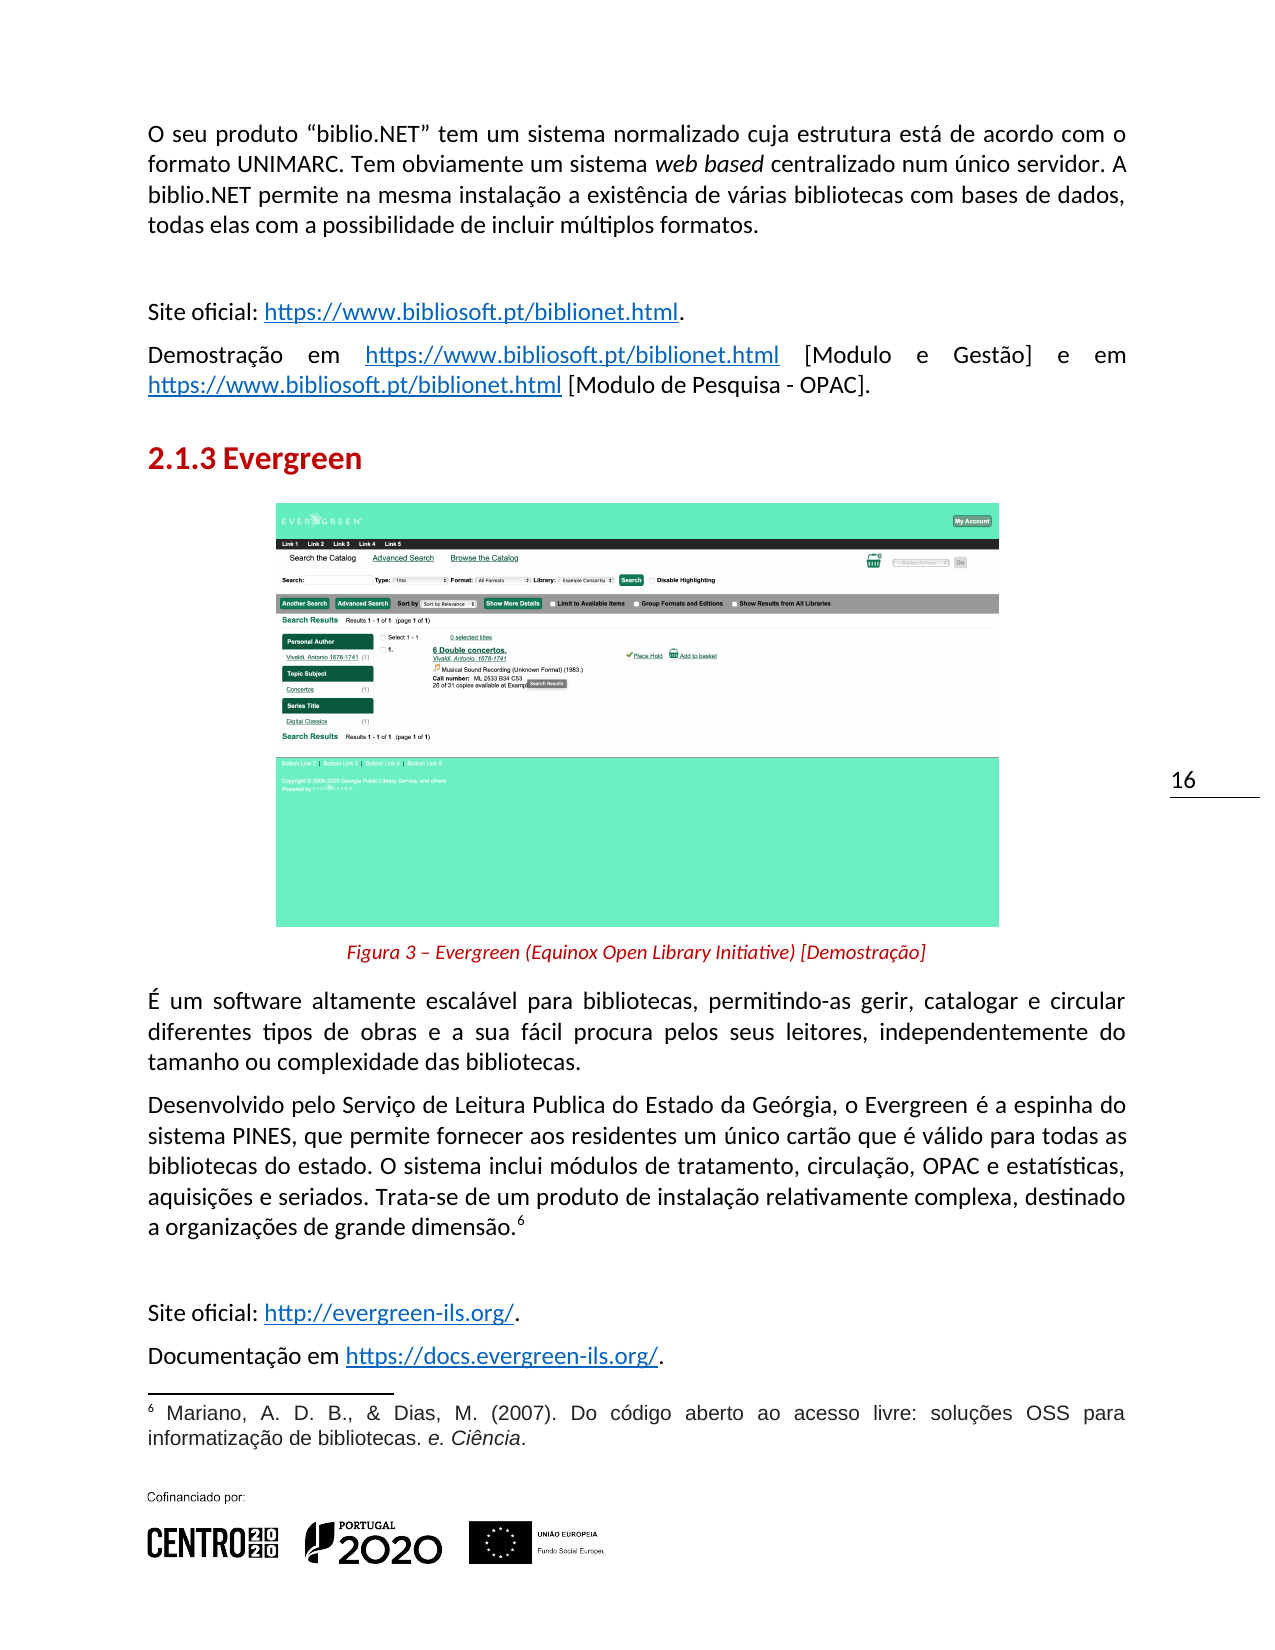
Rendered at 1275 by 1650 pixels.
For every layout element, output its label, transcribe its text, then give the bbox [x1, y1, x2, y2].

text Demostração em https://www.bibliosoft.pt/biblionet.html [Modulo e Gestão] e em https://www.bibliosoft.pt/biblionet.html [Modulo de Pesquisa - OPAC]. [148, 339, 1127, 400]
text Documentação em https://docs.evergreen-ils.org/. [148, 1341, 1127, 1371]
text Figura 3 – Evergreen (Equinox Open Library Initiative) [Demostração] [148, 939, 1127, 964]
picture [276, 503, 999, 927]
text É um software altamente escalável para bibliotecas, permitindo-as gerir, catalogar e circular diferentes tipos de obras e a sua fácil procura pelos seus leitores, independentemente do tamanho ou complexidade das bibliotecas. [148, 985, 1127, 1077]
picture [147, 1492, 605, 1564]
subtitle Evergreen [148, 437, 1127, 478]
text Site oficial: https://www.bibliosoft.pt/biblionet.html. [148, 296, 1127, 326]
text Desenvolvido pelo Serviço de Leitura Publica do Estado da Geórgia, o Evergreen é a espinha do sistema PINES, que permite fornecer aos residentes um único cartão que é válido para todas as bibliotecas do estado. O sistema inclui módulos de tratamento, circulação, OPAC e estatísticas, aquisições e seriados. Trata-se de um produto de instalação relativamente complexa, destinado a organizações de grande dimensão. [148, 1089, 1127, 1242]
text Site oficial: http://evergreen-ils.org/. [148, 1297, 1127, 1328]
text O seu produto “biblio.NET” tem um sistema normalizado cuja estrutura está de acordo com o formato UNIMARC. Tem obviamente um sistema web based centralizado num único servidor. A biblio.NET permite na mesma instalação a existência de várias bibliotecas com bases de dados, todas elas com a possibilidade de incluir múltiplos formatos. [148, 118, 1127, 240]
